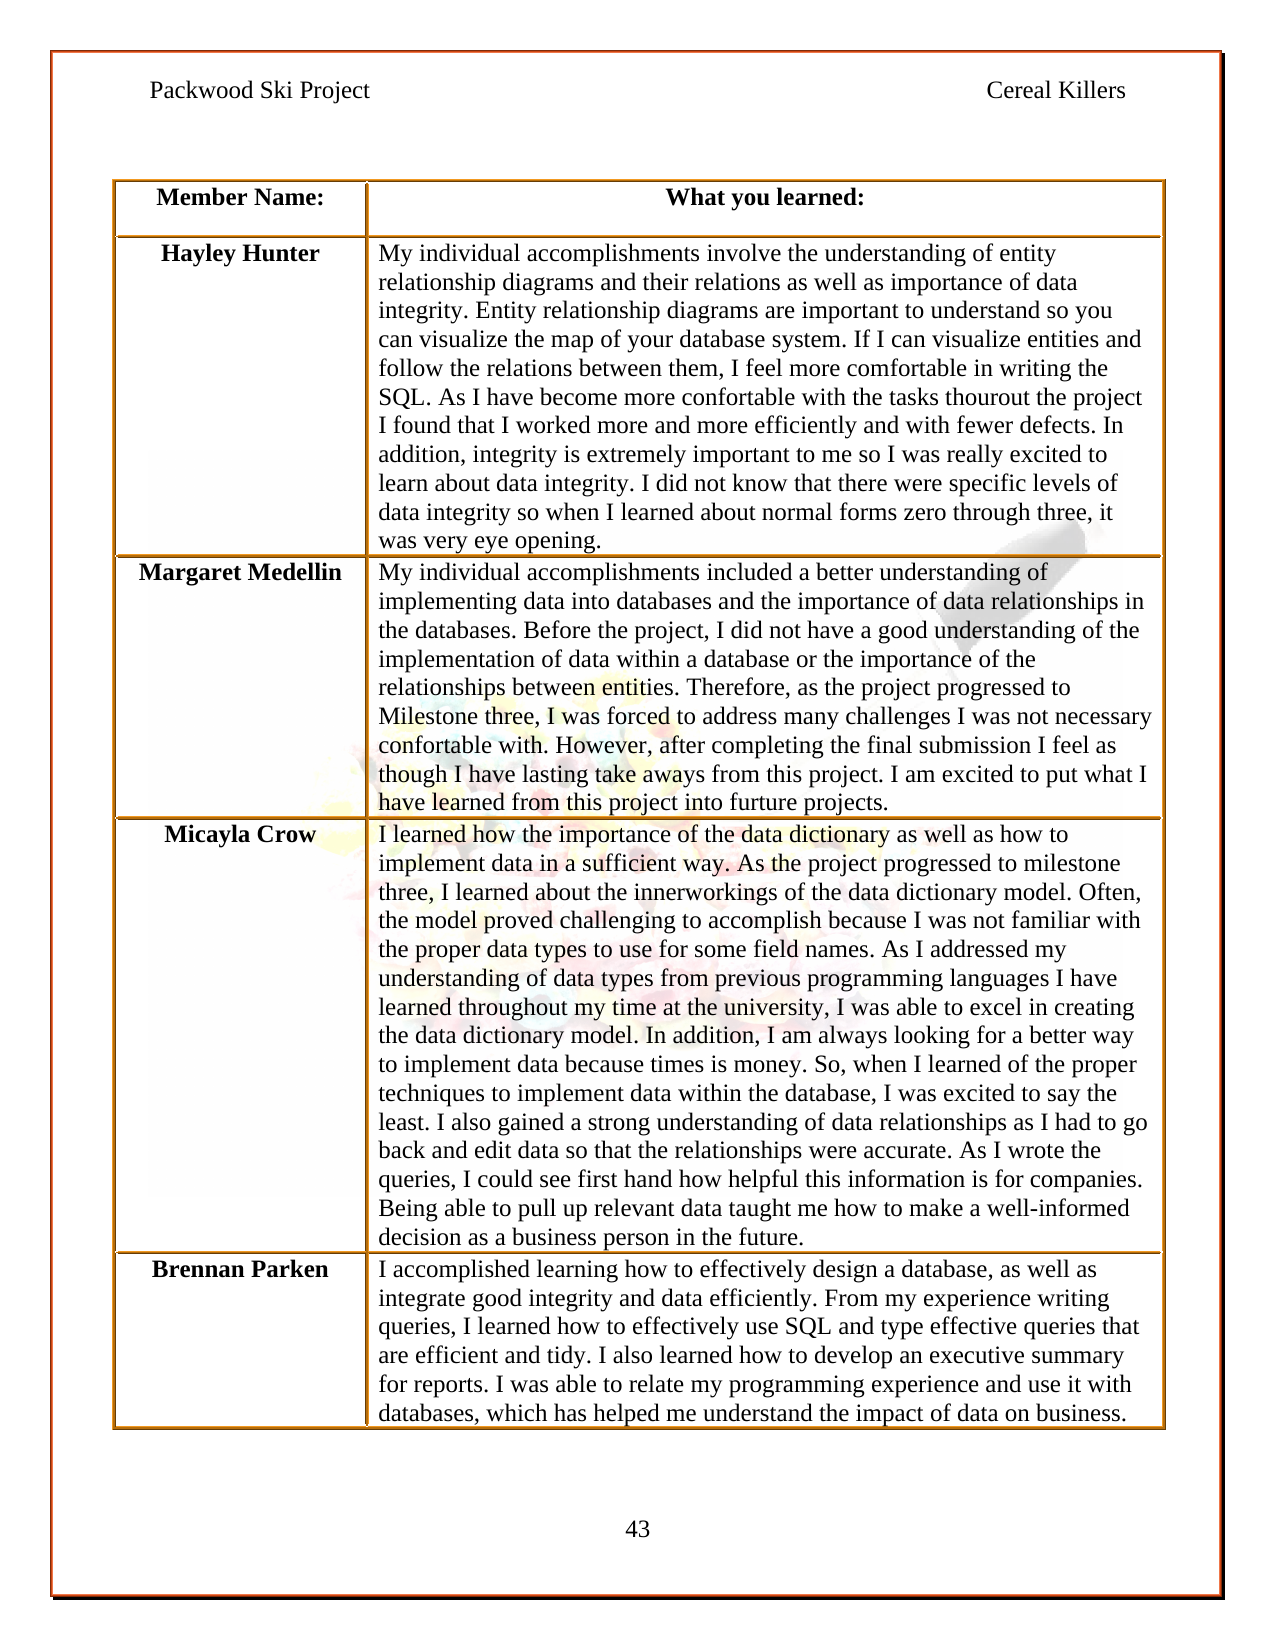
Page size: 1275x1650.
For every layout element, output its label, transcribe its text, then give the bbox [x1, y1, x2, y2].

table_cell Hayley Hunter [115, 235, 365, 554]
table_cell Margaret Medellin [116, 557, 365, 816]
table_cell Brennan Parken [115, 1251, 366, 1426]
table_cell My individual accomplishments included a better understanding of implementing data into databases and the importance of data relationships in the databases. Before the project, I did not have a good understanding of the implementation of data within a database or the importance of the relationships between entities. Therefore, as the project progressed to Milestone three, I was forced to address many challenges I was not necessary confortable with. However, after completing the final submission I feel as though I have lasting take aways from this project. I am excited to put what I have learned from this project into furture projects. [369, 554, 1163, 816]
table_header What you learned: [368, 182, 1162, 235]
table_cell I accomplished learning how to effectively design a database, as well as integrate good integrity and data efficiently. From my experience writing queries, I learned how to effectively use SQL and type effective queries that are efficient and tidy. I also learned how to develop an executive summary for reports. I was able to relate my programming experience and use it with databases, which has helped me understand the impact of data on business. [368, 1251, 1163, 1426]
table_header Member Name: [116, 181, 367, 235]
table_cell Micayla Crow [116, 819, 365, 1251]
table_cell I learned how the importance of the data dictionary as well as how to implement data in a sufficient way. As the project progressed to milestone three, I learned about the innerworkings of the data dictionary model. Often, the model proved challenging to accomplish because I was not familiar with the proper data types to use for some field names. As I addressed my understanding of data types from previous programming languages I have learned throughout my time at the university, I was able to excel in creating the data dictionary model. In addition, I am always looking for a better way to implement data because times is money. So, when I learned of the proper techniques to implement data within the database, I was excited to say the least. I also gained a strong understanding of data relationships as I had to go back and edit data so that the relationships were accurate. As I wrote the queries, I could see first hand how helpful this information is for companies. Being able to pull up relevant data taught me how to make a well-informed decision as a business person in the future. [369, 816, 1163, 1251]
table_cell My individual accomplishments involve the understanding of entity relationship diagrams and their relations as well as importance of data integrity. Entity relationship diagrams are important to understand so you can visualize the map of your database system. If I can visualize entities and follow the relations between them, I feel more comfortable in writing the SQL. As I have become more confortable with the tasks thourout the project I found that I worked more and more efficiently and with fewer defects. In addition, integrity is extremely important to me so I was really excited to learn about data integrity. I did not know that there were specific levels of data integrity so when I learned about normal forms zero through three, it was very eye opening. [369, 235, 1163, 554]
